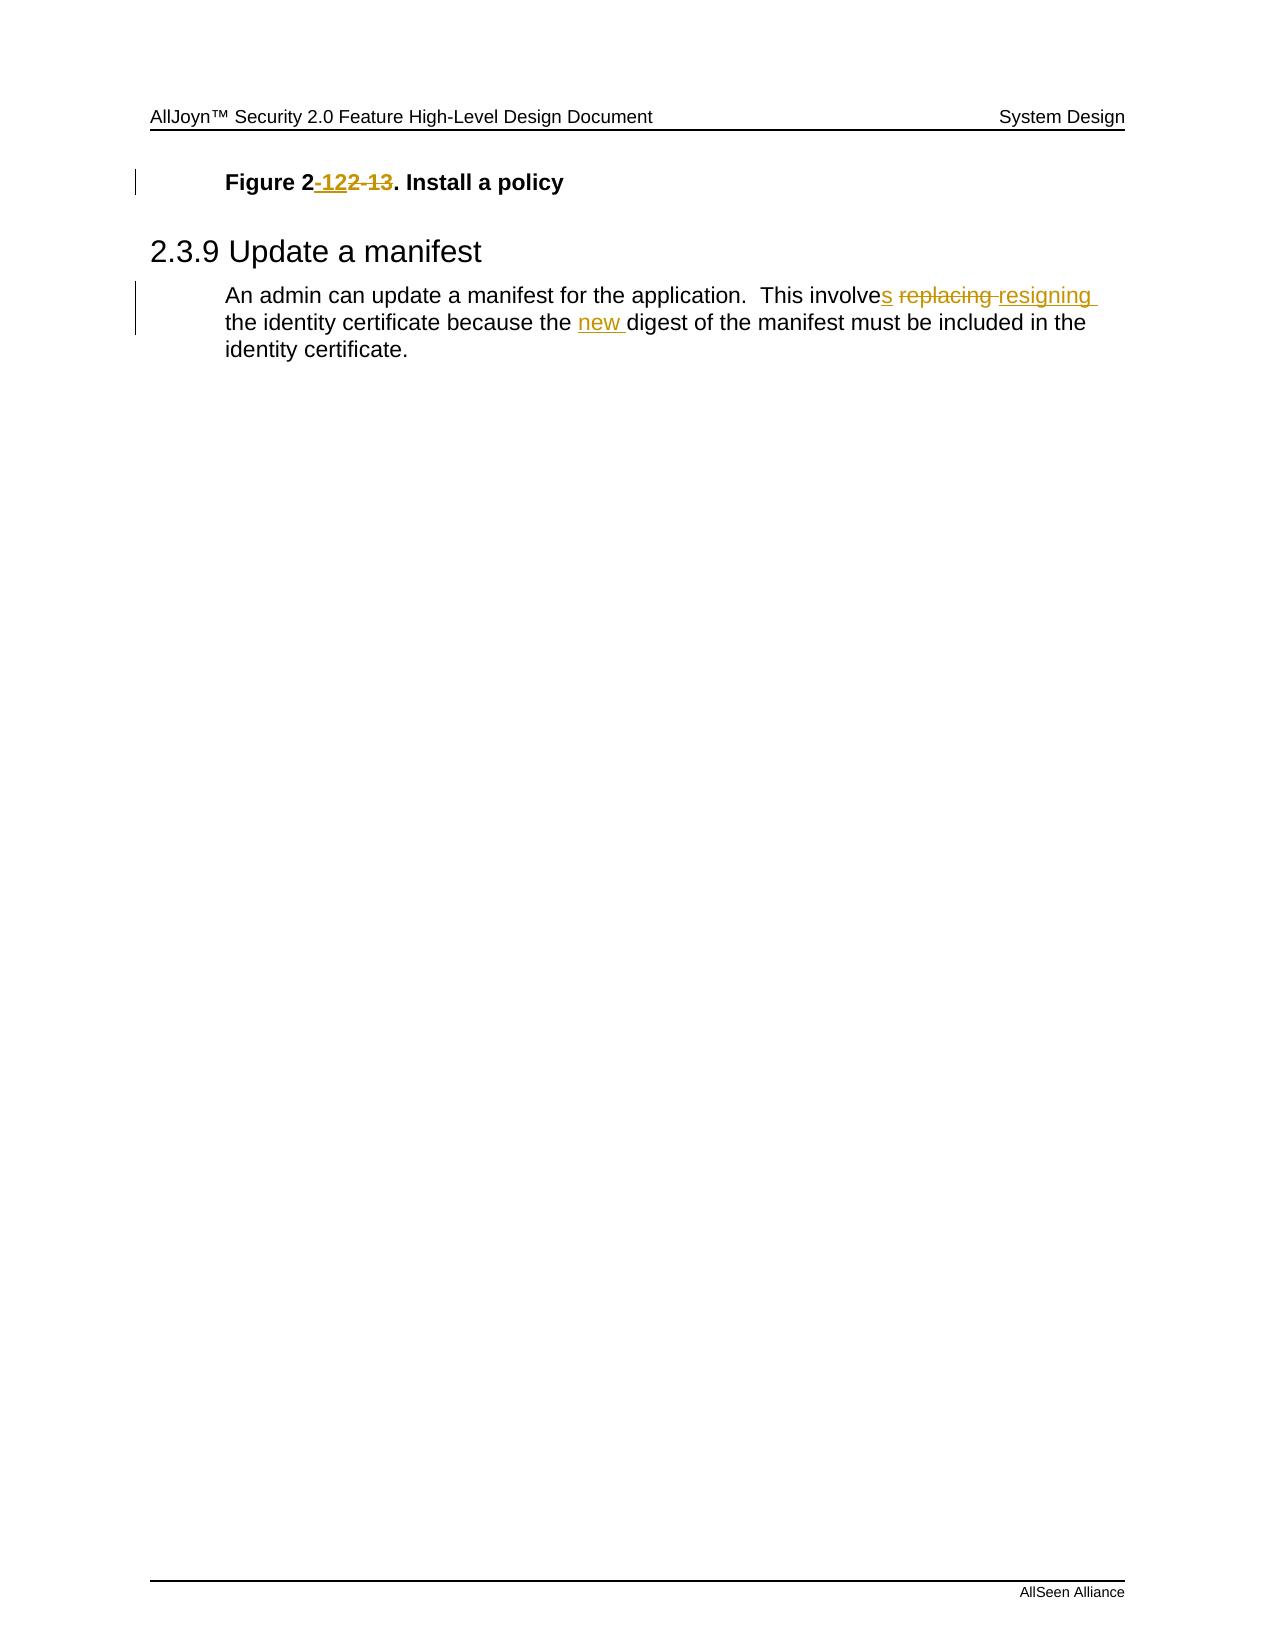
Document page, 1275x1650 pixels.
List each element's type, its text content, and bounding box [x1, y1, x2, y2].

text Figure 2. Install a policy [225, 169, 1125, 195]
subtitle Update a manifest [150, 233, 1125, 268]
text An admin can update a manifest for the application. This involve the identity certificate because the digest of the manifest must be included in the identity certificate. [225, 281, 1125, 362]
